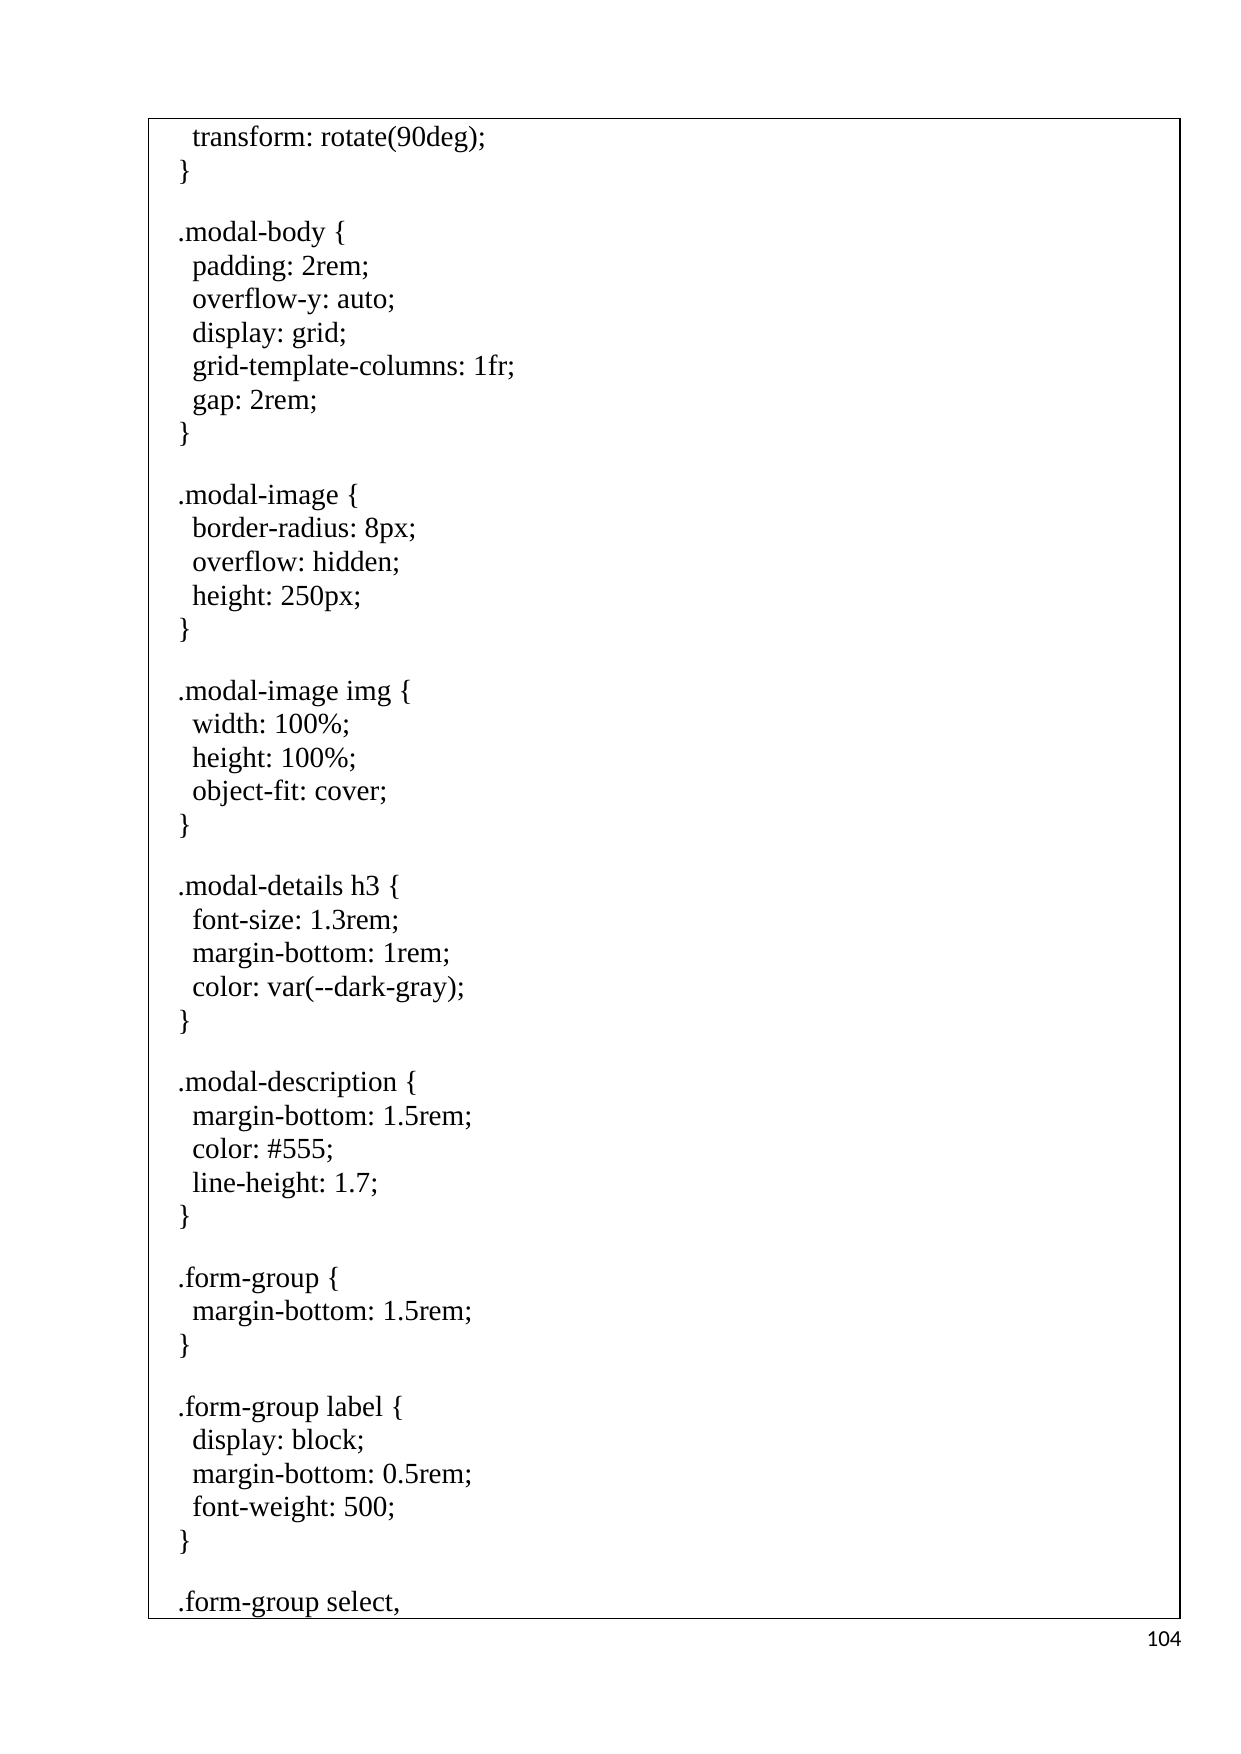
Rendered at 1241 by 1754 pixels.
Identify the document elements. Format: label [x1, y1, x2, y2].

table_header [149, 119, 1179, 1618]
